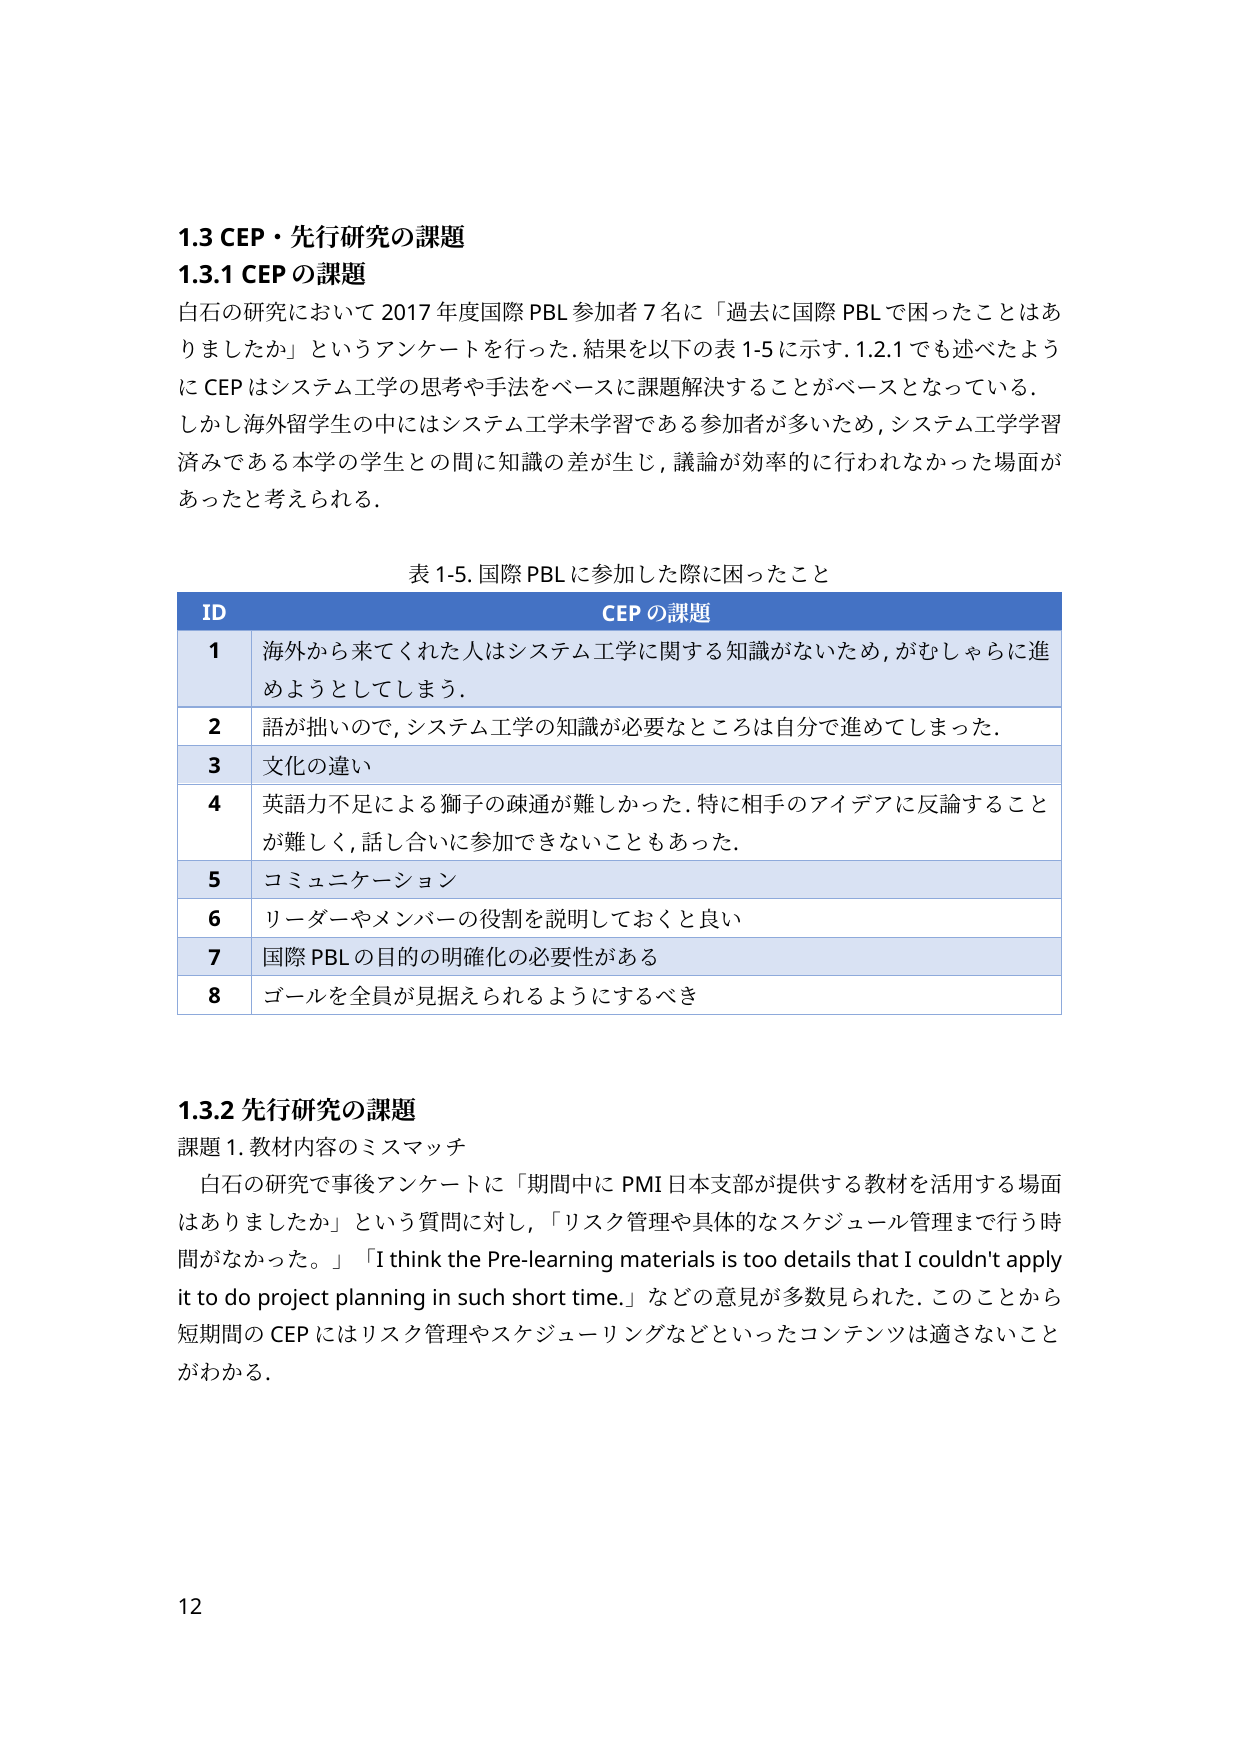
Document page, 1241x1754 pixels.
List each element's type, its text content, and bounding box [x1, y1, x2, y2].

text 1.3.2 先行研究の課題 [177, 1090, 1063, 1127]
table_cell リーダーやメンバーの役割を説明しておくと良い [252, 899, 1061, 937]
table_cell 語が拙いので, システム工学の知識が必要なところは自分で進めてしまった. [252, 708, 1061, 745]
table_header ID [178, 593, 251, 630]
table_cell 英語力不足による獅子の疎通が難しかった. 特に相手のアイデアに反論することが難しく, 話し合いに参加できないこともあった. [252, 785, 1061, 859]
text 表1-5. 国際PBLに参加した際に困ったこと [177, 554, 1063, 592]
text 白石の研究において2017年度国際PBL参加者7名に「過去に国際PBLで困ったことはありましたか」というアンケートを行った. 結果を以下の表1-5に示す. 1.2.1でも述べたようにCEPはシステム工学の思考や手法をベースに課題解決することがベースとなっている. [177, 292, 1063, 404]
table_cell 1 [178, 631, 251, 706]
text 1.3.1 CEPの課題 [177, 254, 1063, 292]
text 課題1. 教材内容のミスマッチ [177, 1127, 1063, 1165]
table_header CEPの課題 [252, 593, 1061, 630]
table_cell 7 [178, 938, 251, 975]
table_cell コミュニケーション [252, 861, 1061, 898]
table_cell 文化の違い [252, 746, 1061, 783]
text 白石の研究で事後アンケートに「期間中にPMI日本支部が提供する教材を活用する場面はありましたか」という質問に対し, 「リスク管理や具体的なスケジュール管理まで行う時間がなかった。」「I think the Pre-learning materials is too details that I couldn't apply it to do project planning in such short time.」などの意見が多数見られた. このことから短期間のCEPにはリスク管理やスケジューリングなどといったコンテンツは適さないことがわかる. [177, 1165, 1063, 1390]
text しかし海外留学生の中にはシステム工学未学習である参加者が多いため, システム工学学習済みである本学の学生との間に知識の差が生じ, 議論が効率的に行われなかった場面があったと考えられる. [177, 404, 1063, 517]
table_cell 5 [178, 861, 251, 898]
table_cell 6 [178, 899, 251, 937]
table_cell ゴールを全員が見据えられるようにするべき [252, 976, 1061, 1014]
table_cell 4 [178, 785, 251, 859]
table_cell 国際PBLの目的の明確化の必要性がある [252, 938, 1061, 975]
table_cell 3 [178, 746, 251, 783]
table_cell 8 [178, 976, 251, 1014]
table_cell 海外から来てくれた人はシステム工学に関する知識がないため, がむしゃらに進めようとしてしまう. [252, 631, 1061, 706]
text 1.3 CEP・先行研究の課題 [177, 217, 1063, 254]
table_cell 2 [178, 708, 251, 745]
